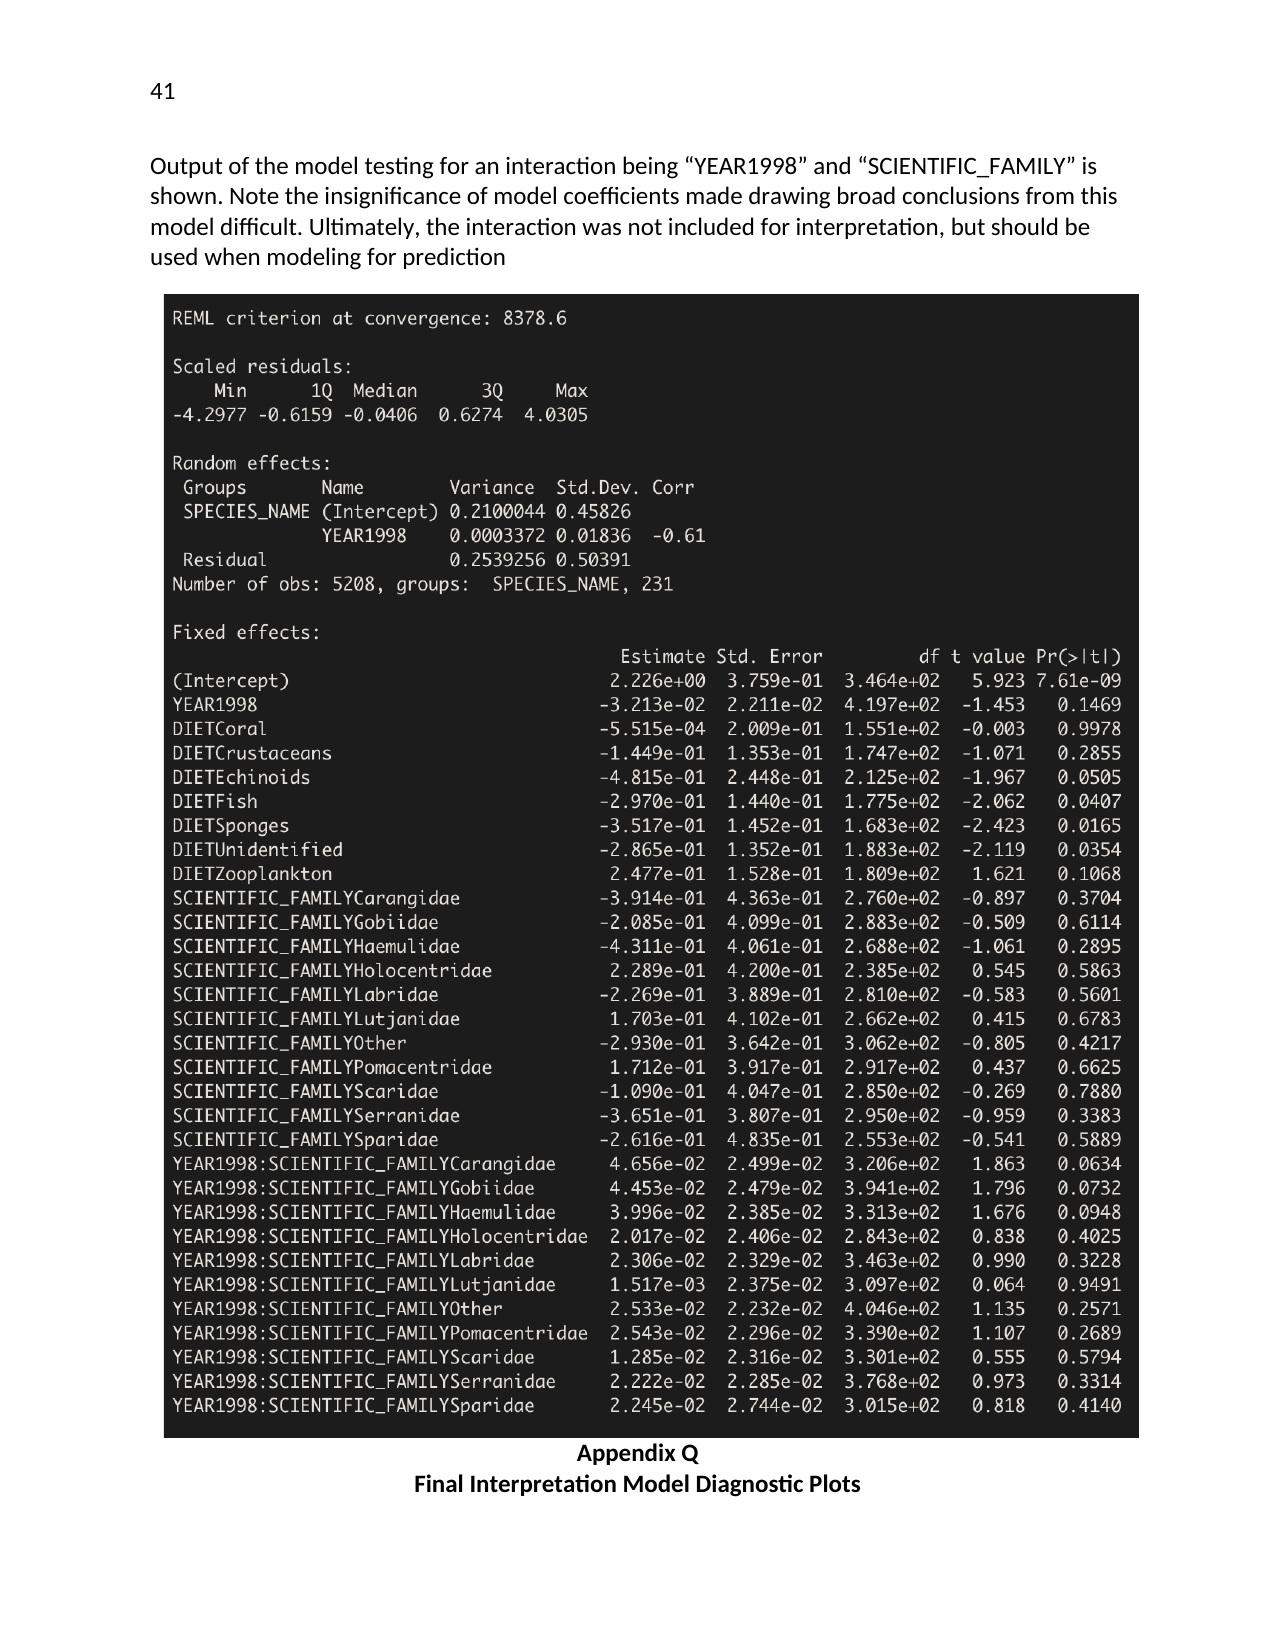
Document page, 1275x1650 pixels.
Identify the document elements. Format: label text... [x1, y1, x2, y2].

picture [163, 294, 1139, 1438]
text Output of the model testing for an interaction being “YEAR1998” and “SCIENTIFIC_FAMILY” is shown. Note the insignificance of model coefficients made drawing broad conclusions from this model difficult. Ultimately, the interaction was not included for interpretation, but should be used when modeling for prediction [150, 150, 1125, 272]
text Final Interpretation Model Diagnostic Plots [150, 1468, 1125, 1499]
